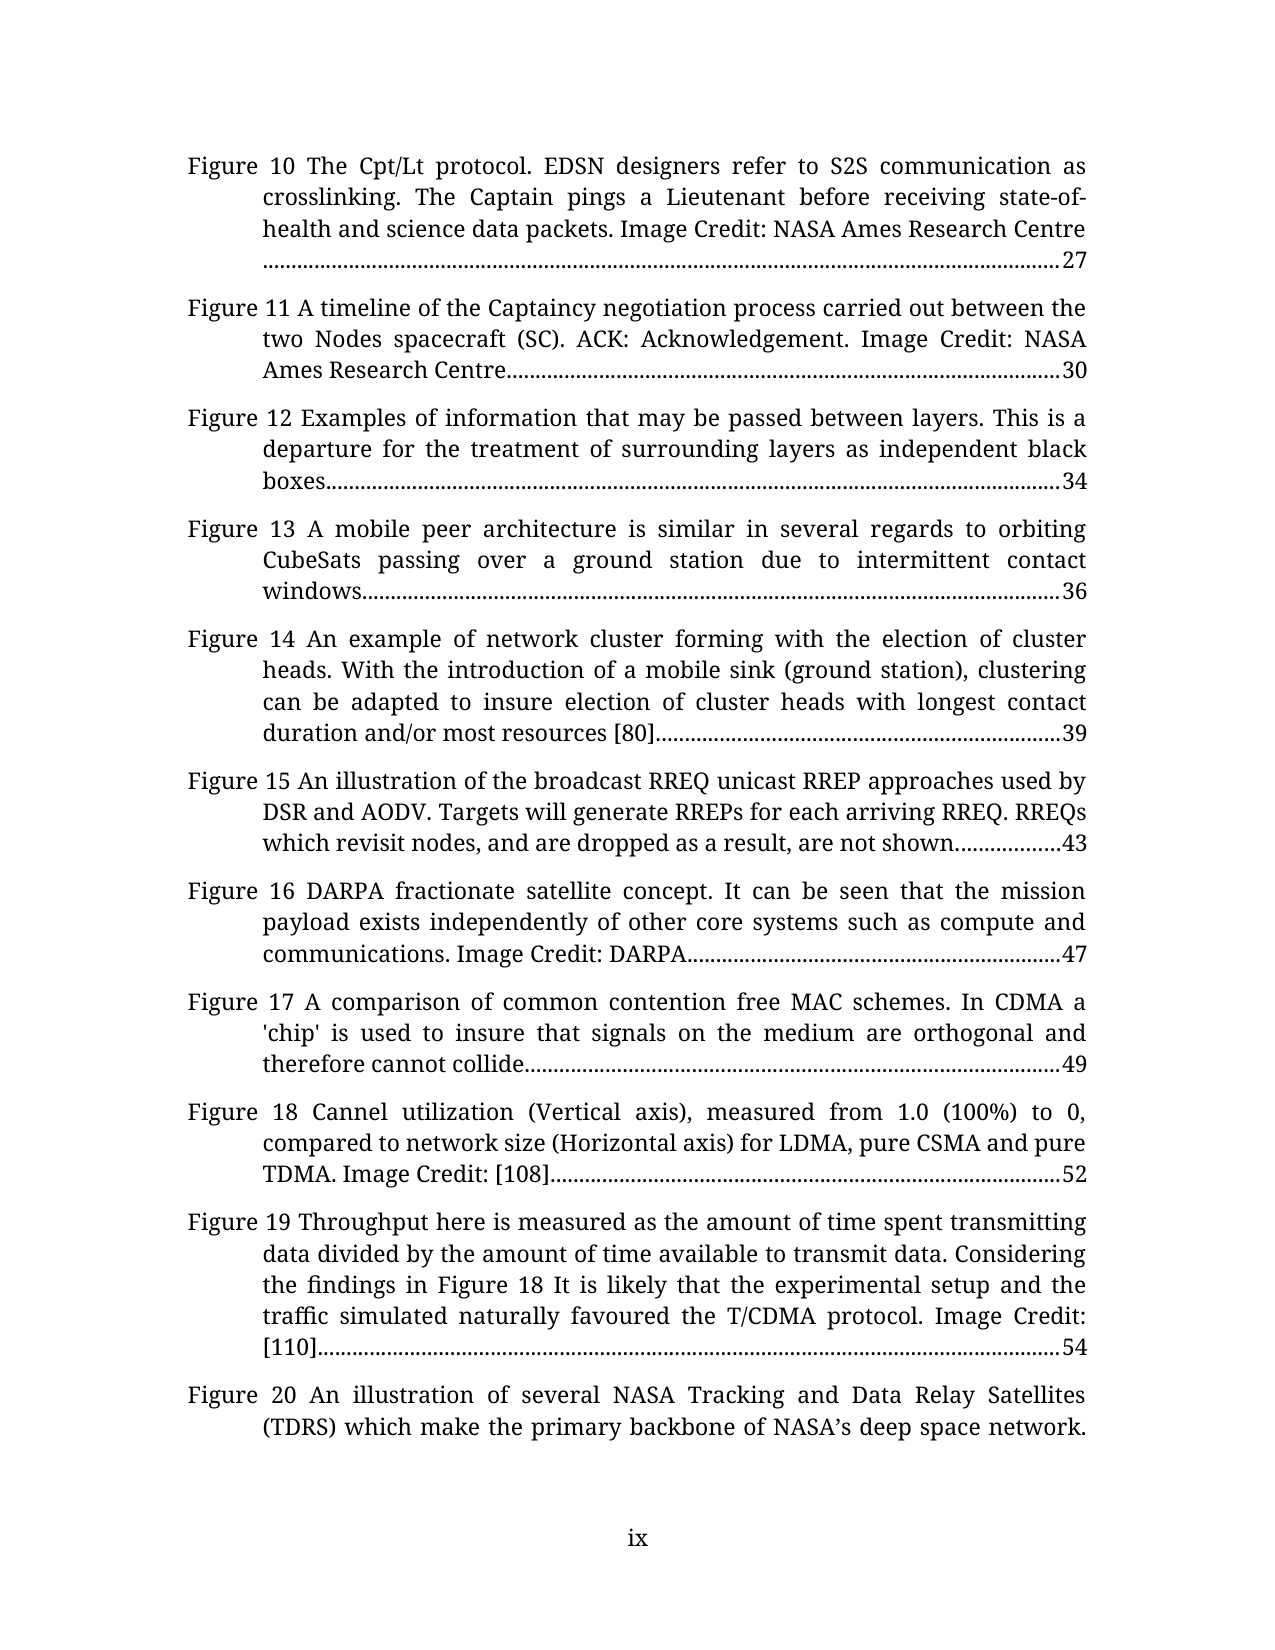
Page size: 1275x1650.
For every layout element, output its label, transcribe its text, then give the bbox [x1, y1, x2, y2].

text Figure 19 Throughput here is measured as the amount of time spent transmitting data divided by the amount of time available to transmit data. Considering the findings in Figure 18 It is likely that the experimental setup and the traffic simulated naturally favoured the T/CDMA protocol. Image Credit: [110] 54 [187, 1206, 1087, 1362]
text Figure 14 An example of network cluster forming with the election of cluster heads. With the introduction of a mobile sink (ground station), clustering can be adapted to insure election of cluster heads with longest contact duration and/or most resources [80]. 39 [187, 623, 1087, 748]
text Figure 18 Cannel utilization (Vertical axis), measured from 1.0 (100%) to 0, compared to network size (Horizontal axis) for LDMA, pure CSMA and pure TDMA. Image Credit: [108] 52 [187, 1096, 1087, 1189]
text Figure 16 DARPA fractionate satellite concept. It can be seen that the mission payload exists independently of other core systems such as compute and communications. Image Credit: DARPA 47 [187, 875, 1087, 969]
text Figure 17 A comparison of common contention free MAC schemes. In CDMA a 'chip' is used to insure that signals on the medium are orthogonal and therefore cannot collide. 49 [187, 985, 1087, 1079]
text Figure 13 A mobile peer architecture is similar in several regards to orbiting CubeSats passing over a ground station due to intermittent contact windows. 36 [187, 512, 1087, 606]
text Figure 15 An illustration of the broadcast RREQ unicast RREP approaches used by DSR and AODV. Targets will generate RREPs for each arriving RREQ. RREQs which revisit nodes, and are dropped as a result, are not shown. 43 [187, 764, 1087, 858]
text Figure 12 Examples of information that may be passed between layers. This is a departure for the treatment of surrounding layers as independent black boxes. 34 [187, 402, 1087, 496]
text Figure 10 The Cpt/Lt protocol. EDSN designers refer to S2S communication as crosslinking. The Captain pings a Lieutenant before receiving state-of-health and science data packets. Image Credit: NASA Ames Research Centre 27 [187, 150, 1087, 275]
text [187, 1379, 1087, 1442]
text Figure 11 A timeline of the Captaincy negotiation process carried out between the two Nodes spacecraft (SC). ACK: Acknowledgement. Image Credit: NASA Ames Research Centre 30 [187, 292, 1087, 385]
